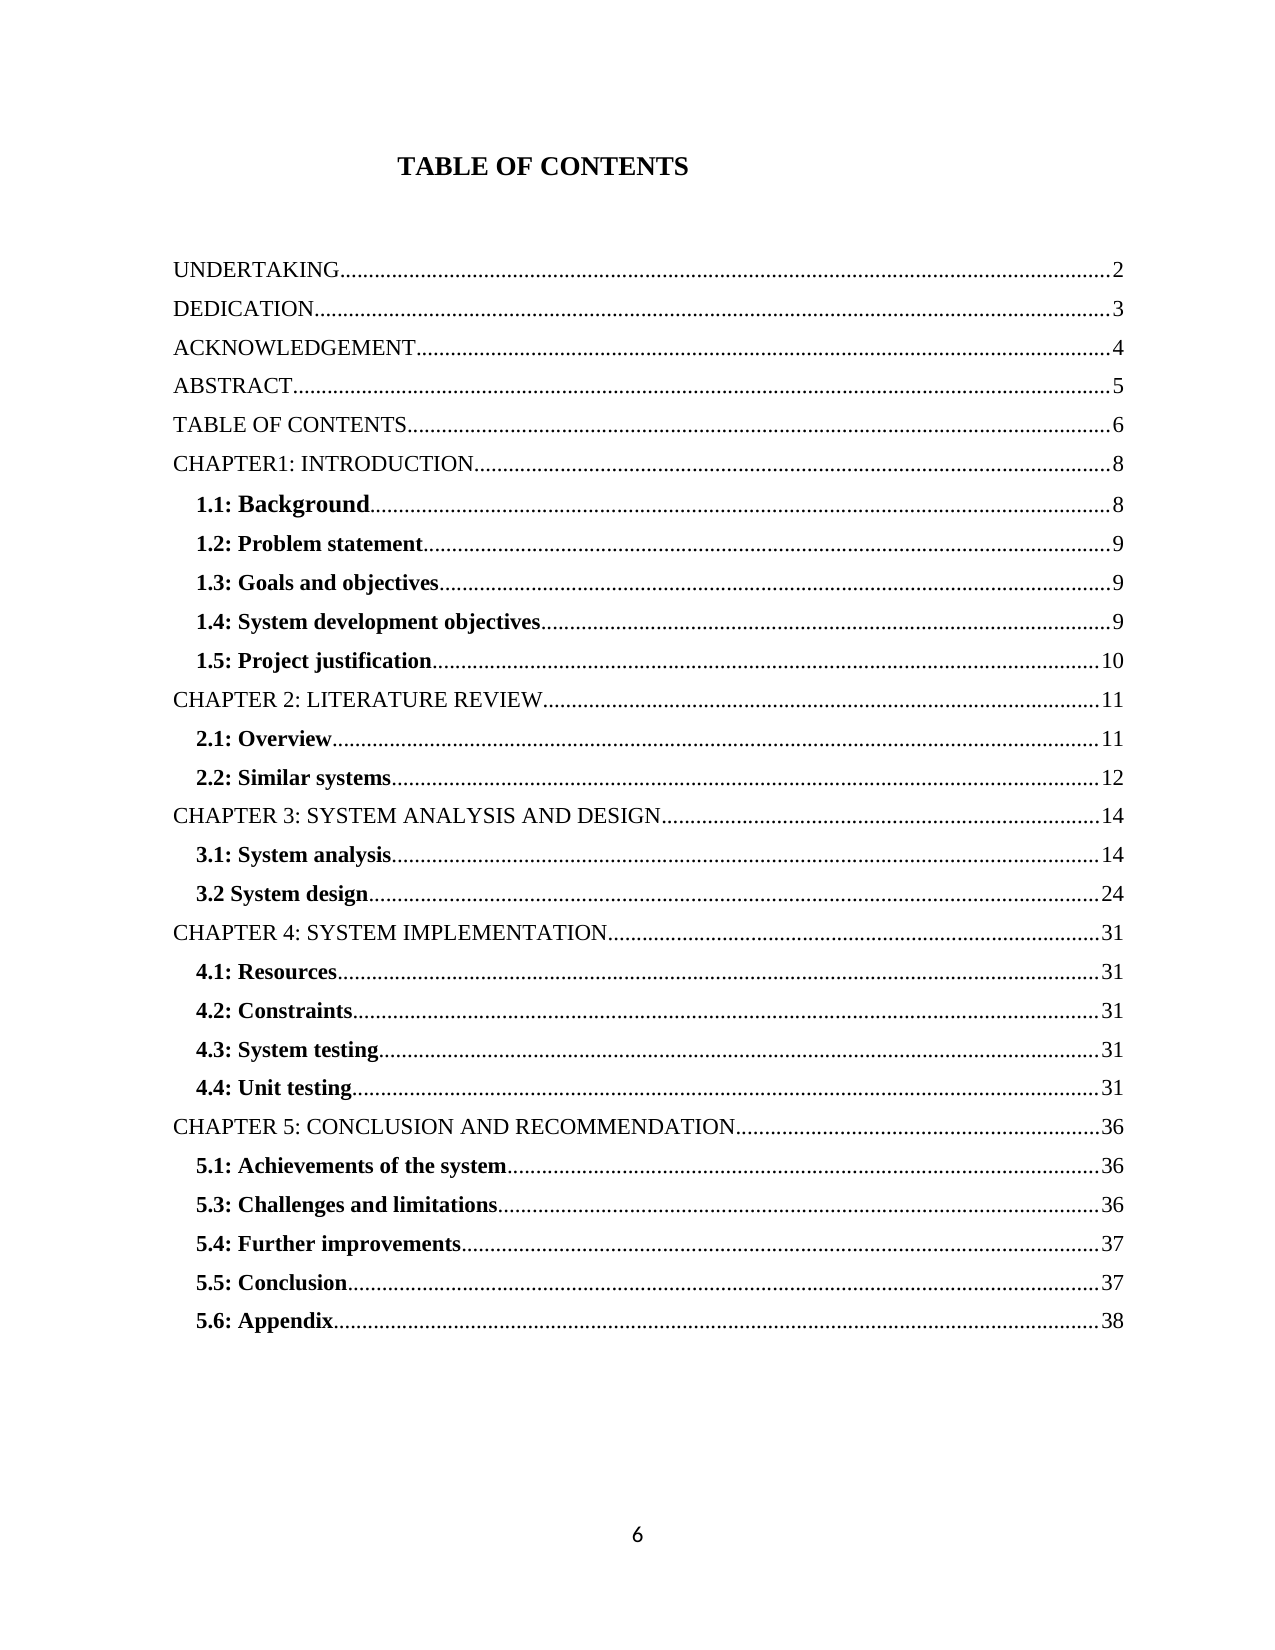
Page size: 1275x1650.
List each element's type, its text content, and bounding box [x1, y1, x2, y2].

subtitle TABLE OF CONTENTS [150, 150, 936, 181]
